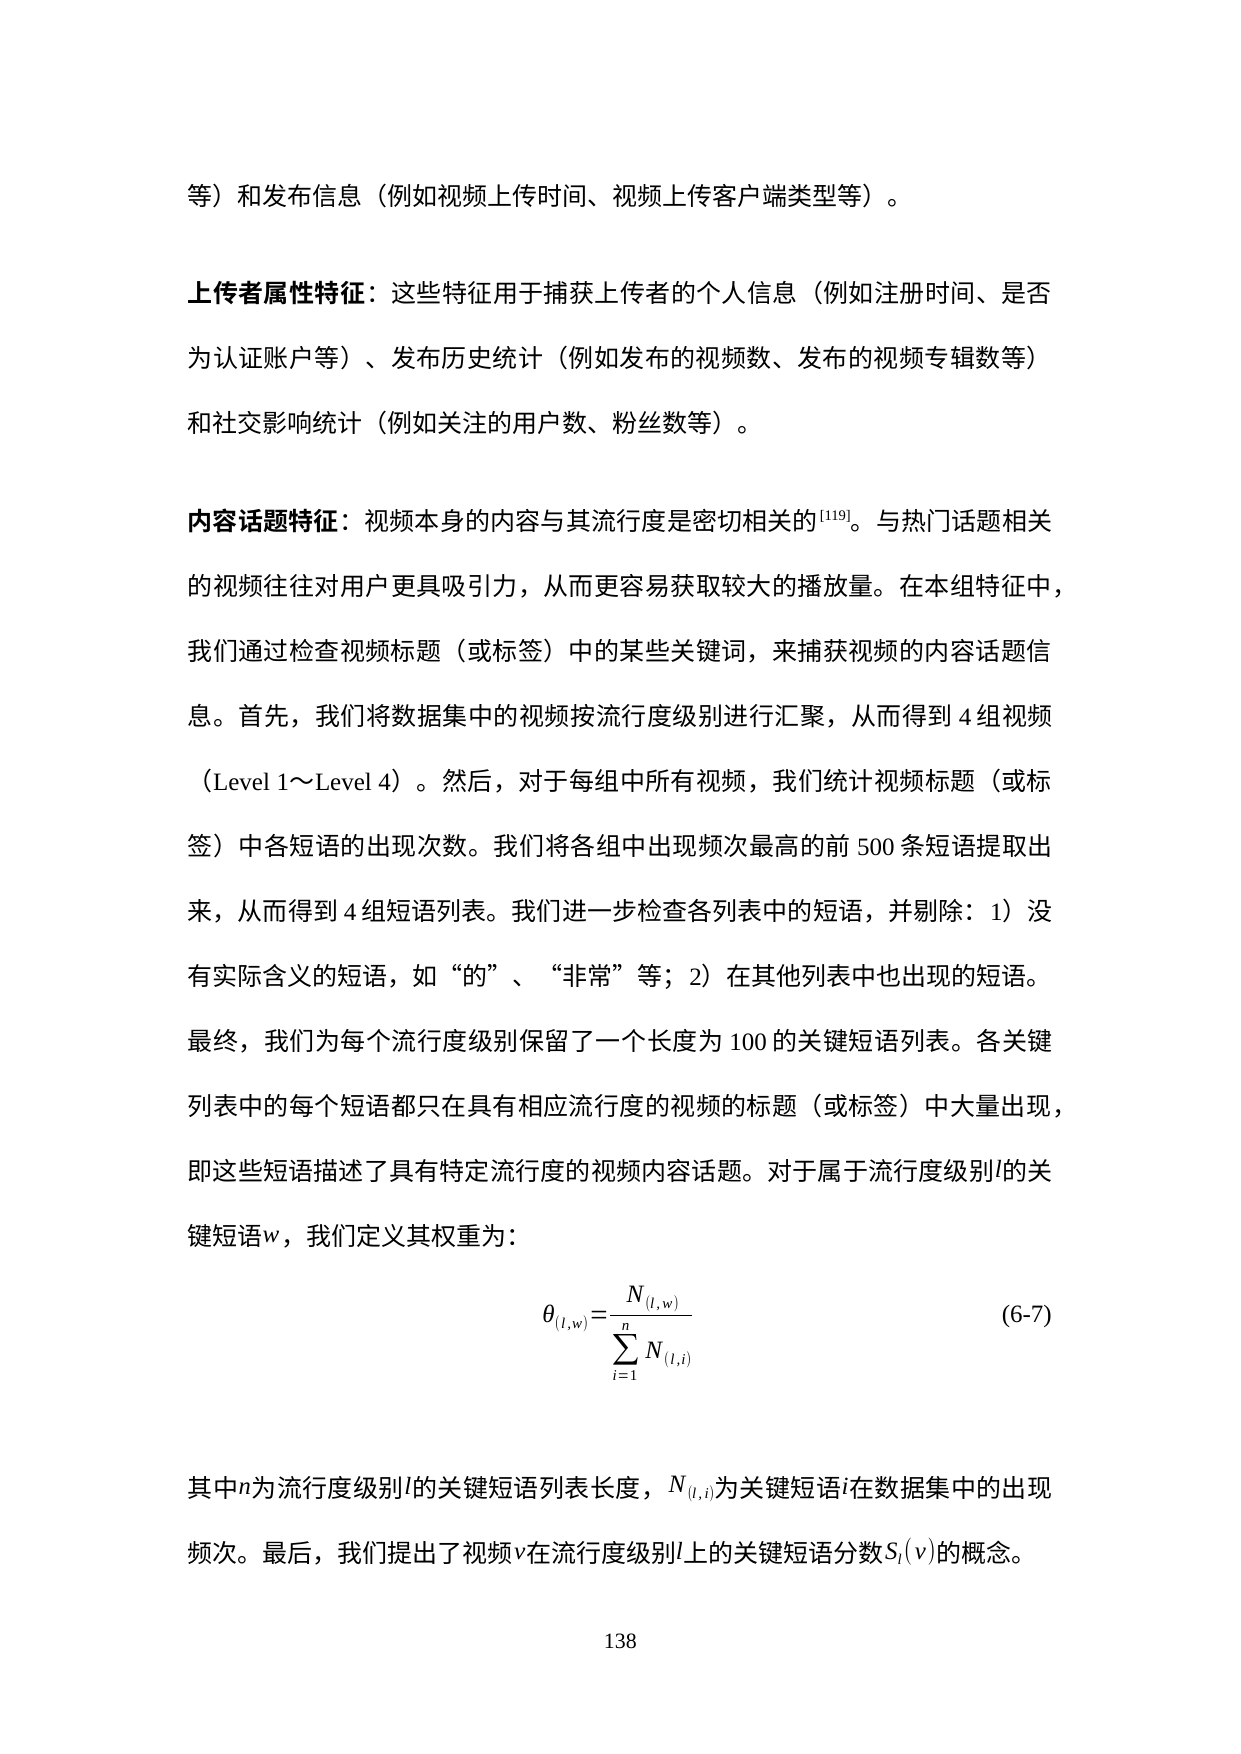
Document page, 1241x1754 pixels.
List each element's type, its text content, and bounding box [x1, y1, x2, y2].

text 其中为流行度级别的关键短语列表长度，为关键短语在数据集中的出现频次。最后，我们提出了视频在流行度级别上的关键短语分数的概念。 [187, 1454, 1053, 1584]
text 上传者属性特征：这些特征用于捕获上传者的个人信息（例如注册时间、是否为认证账户等）、发布历史统计（例如发布的视频数、发布的视频专辑数等）和社交影响统计（例如关注的用户数、粉丝数等）。 [187, 259, 1053, 454]
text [187, 162, 1053, 227]
text 内容话题特征：视频本身的内容与其流行度是密切相关的[119]。与热门话题相关的视频往往对用户更具吸引力，从而更容易获取较大的播放量。在本组特征中，我们通过检查视频标题（或标签）中的某些关键词，来捕获视频的内容话题信息。首先，我们将数据集中的视频按流行度级别进行汇聚，从而得到4组视频（Level 1～Level 4）。然后，对于每组中所有视频，我们统计视频标题（或标签）中各短语的出现次数。我们将各组中出现频次最高的前500条短语提取出来，从而得到4组短语列表。我们进一步检查各列表中的短语，并剔除：1）没有实际含义的短语，如“的”、“非常”等；2）在其他列表中也出现的短语。最终，我们为每个流行度级别保留了一个长度为100的关键短语列表。各关键列表中的每个短语都只在具有相应流行度的视频的标题（或标签）中大量出现，即这些短语描述了具有特定流行度的视频内容话题。对于属于流行度级别的关键短语，我们定义其权重为： [187, 487, 1053, 1267]
